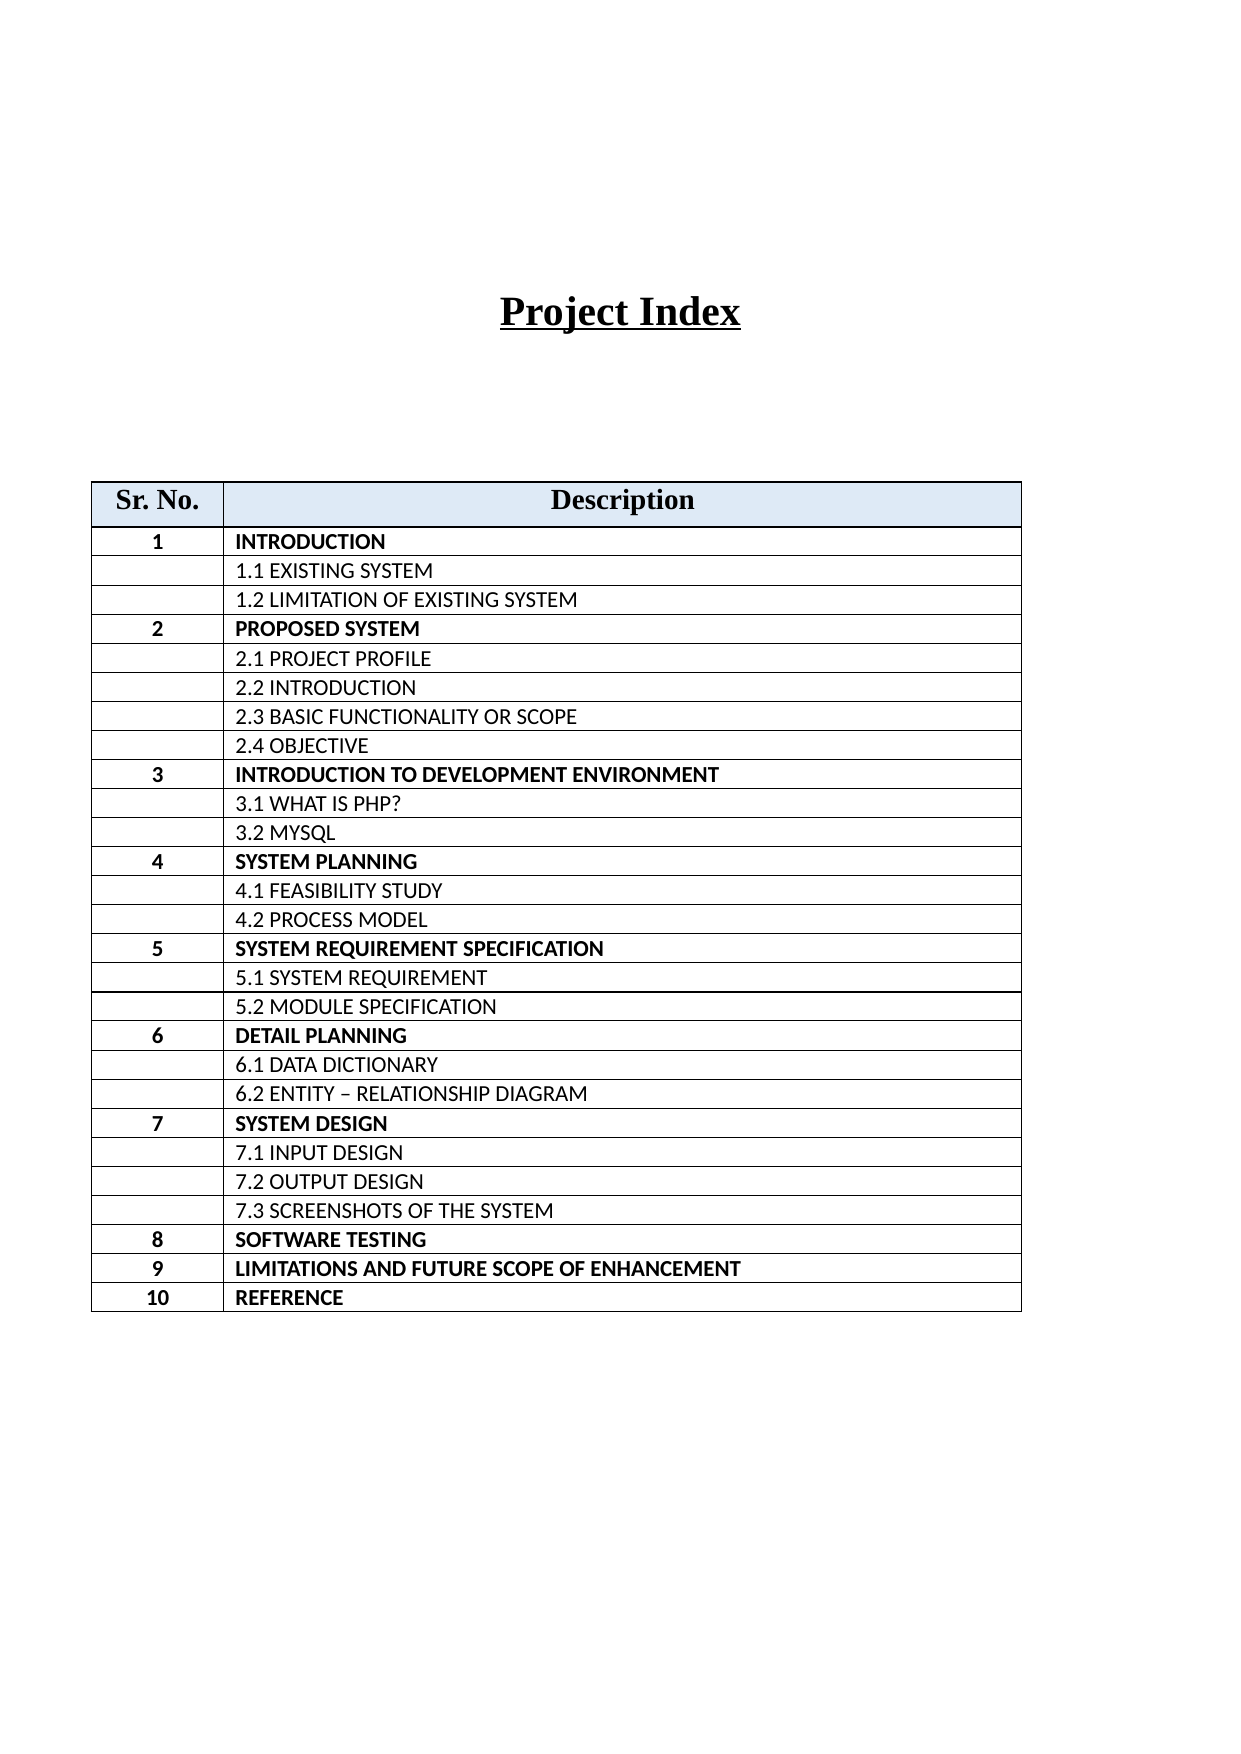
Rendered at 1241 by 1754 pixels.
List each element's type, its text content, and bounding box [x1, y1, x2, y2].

table_cell 3 [92, 760, 223, 788]
text Project Index [150, 287, 1090, 334]
table_cell [92, 963, 223, 991]
table_cell 4 [92, 847, 223, 875]
table_cell 2.3 BASIC FUNCTIONALITY OR SCOPE [224, 702, 1021, 730]
table_cell 2.2 INTRODUCTION [224, 673, 1021, 701]
table_cell 5.1 SYSTEM REQUIREMENT [224, 963, 1021, 991]
table_cell 7.2 OUTPUT DESIGN [224, 1167, 1021, 1195]
table_cell 9 [92, 1254, 223, 1282]
table_cell 7.1 INPUT DESIGN [224, 1138, 1021, 1166]
table_cell [92, 993, 223, 1020]
table_cell REFERENCE [224, 1283, 1021, 1311]
table_cell SOFTWARE TESTING [224, 1225, 1021, 1253]
table_cell 6.2 ENTITY – RELATIONSHIP DIAGRAM [224, 1080, 1021, 1108]
table_cell [92, 876, 223, 904]
table_cell 1 [92, 528, 223, 555]
table_cell [92, 818, 223, 846]
table_cell [92, 556, 223, 584]
table_cell INTRODUCTION [224, 528, 1021, 555]
table_cell 8 [92, 1225, 223, 1253]
table_cell 7.3 SCREENSHOTS OF THE SYSTEM [224, 1196, 1021, 1224]
table_cell 3.2 MYSQL [224, 818, 1021, 846]
table_cell 4.2 PROCESS MODEL [224, 905, 1021, 933]
table_cell 2.4 OBJECTIVE [224, 731, 1021, 759]
table_cell SYSTEM PLANNING [224, 847, 1021, 875]
table_cell DETAIL PLANNING [224, 1021, 1021, 1049]
table_cell [92, 905, 223, 933]
table_cell INTRODUCTION TO DEVELOPMENT ENVIRONMENT [224, 760, 1021, 788]
table_cell [92, 702, 223, 730]
table_cell [92, 1080, 223, 1108]
table_cell 2 [92, 615, 223, 643]
table_cell 10 [92, 1283, 223, 1311]
table_cell [92, 644, 223, 672]
table_cell [92, 586, 223, 613]
table_cell LIMITATIONS AND FUTURE SCOPE OF ENHANCEMENT [224, 1254, 1021, 1282]
table_cell SYSTEM DESIGN [224, 1109, 1021, 1137]
table_header Sr. No. [92, 483, 223, 526]
table_cell PROPOSED SYSTEM [224, 615, 1021, 643]
table_cell [92, 673, 223, 701]
table_cell [92, 731, 223, 759]
table_cell [92, 1138, 223, 1166]
table_cell 1.2 LIMITATION OF EXISTING SYSTEM [224, 586, 1021, 613]
table_cell [92, 789, 223, 817]
table_cell [92, 1196, 223, 1224]
table_cell 4.1 FEASIBILITY STUDY [224, 876, 1021, 904]
table_cell [92, 1167, 223, 1195]
table_cell 6 [92, 1021, 223, 1049]
table_cell 7 [92, 1109, 223, 1137]
table_cell 5.2 MODULE SPECIFICATION [224, 993, 1021, 1020]
table_cell 1.1 EXISTING SYSTEM [224, 556, 1021, 584]
table_cell 6.1 DATA DICTIONARY [224, 1051, 1021, 1078]
table_cell 3.1 WHAT IS PHP? [224, 789, 1021, 817]
table_cell 2.1 PROJECT PROFILE [224, 644, 1021, 672]
table_cell [92, 1051, 223, 1078]
table_cell 5 [92, 934, 223, 962]
table_cell SYSTEM REQUIREMENT SPECIFICATION [224, 934, 1021, 962]
table_header Description [224, 483, 1021, 526]
